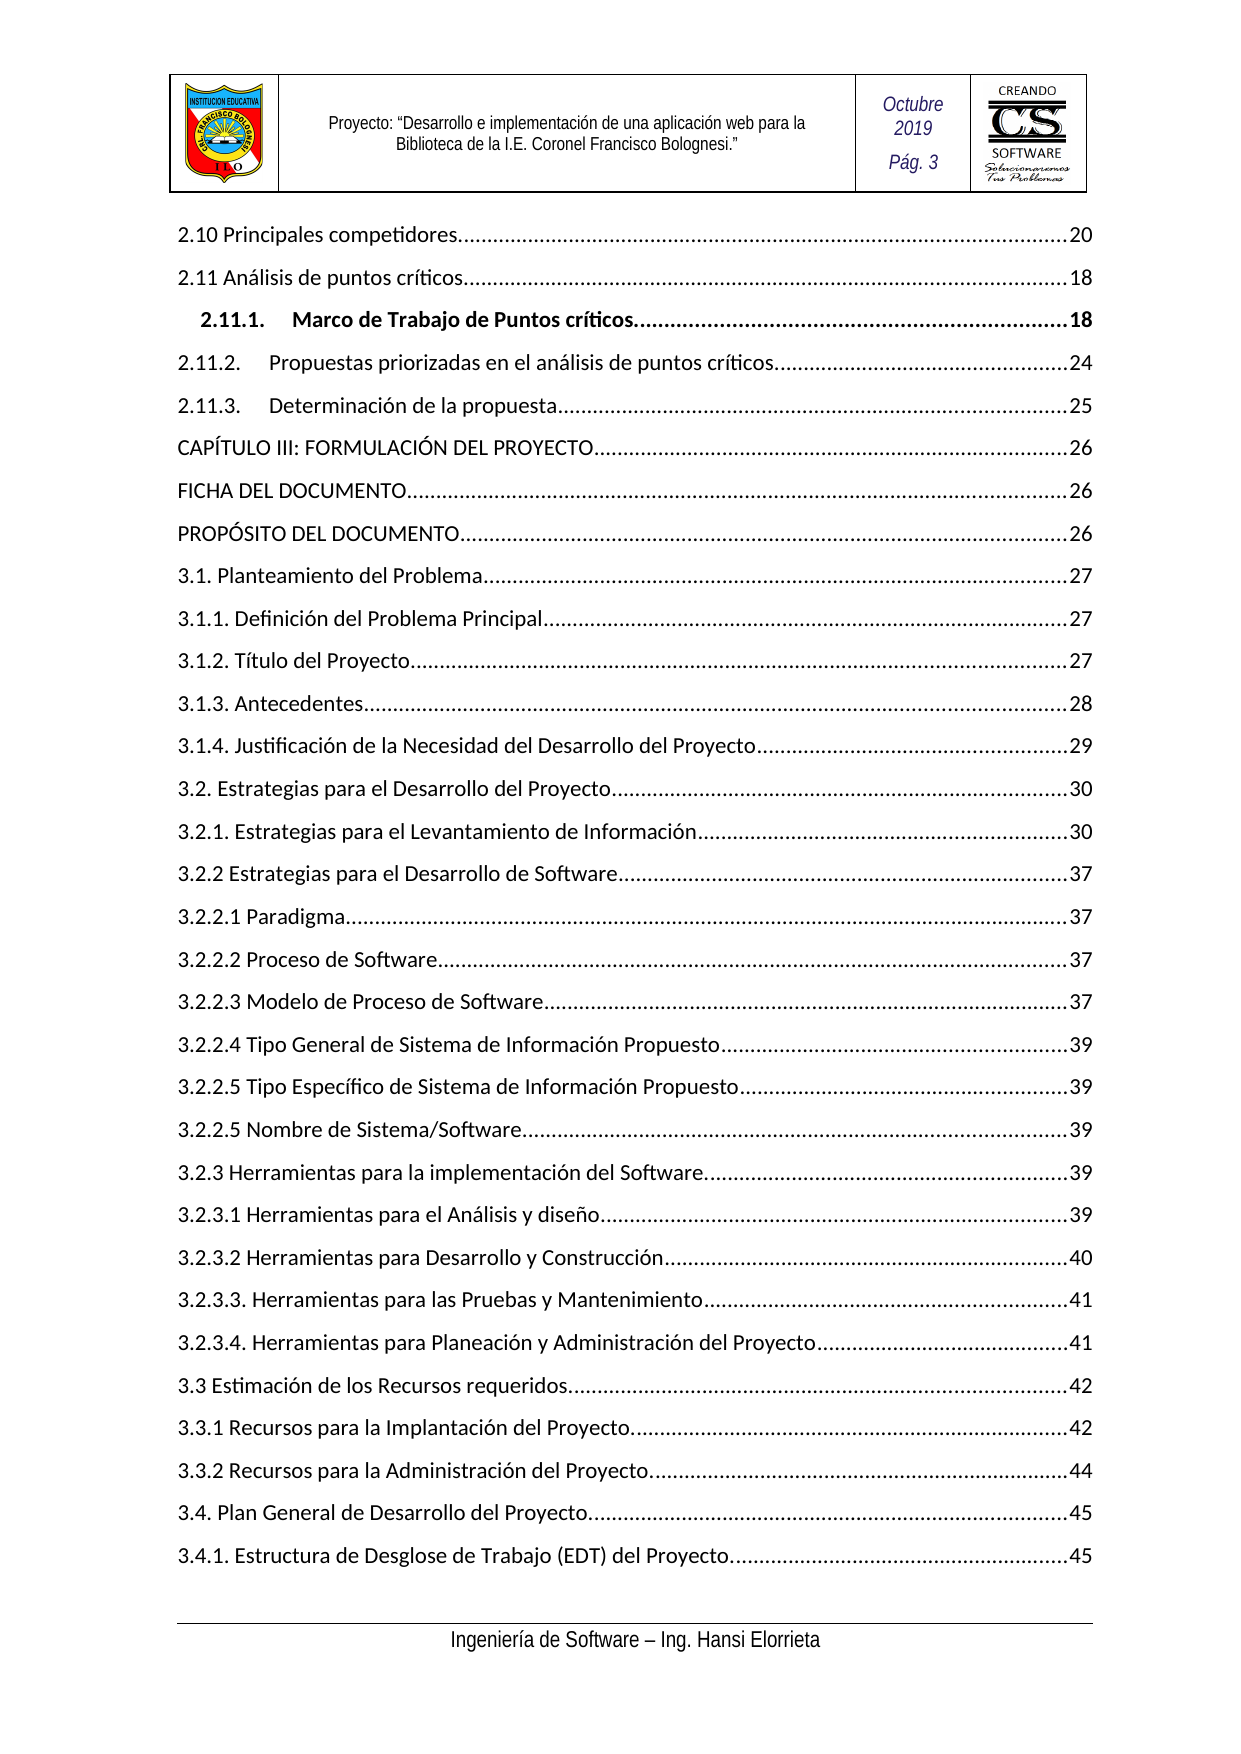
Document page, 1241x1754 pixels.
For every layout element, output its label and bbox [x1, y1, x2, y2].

picture [185, 83, 263, 183]
picture [982, 82, 1072, 185]
